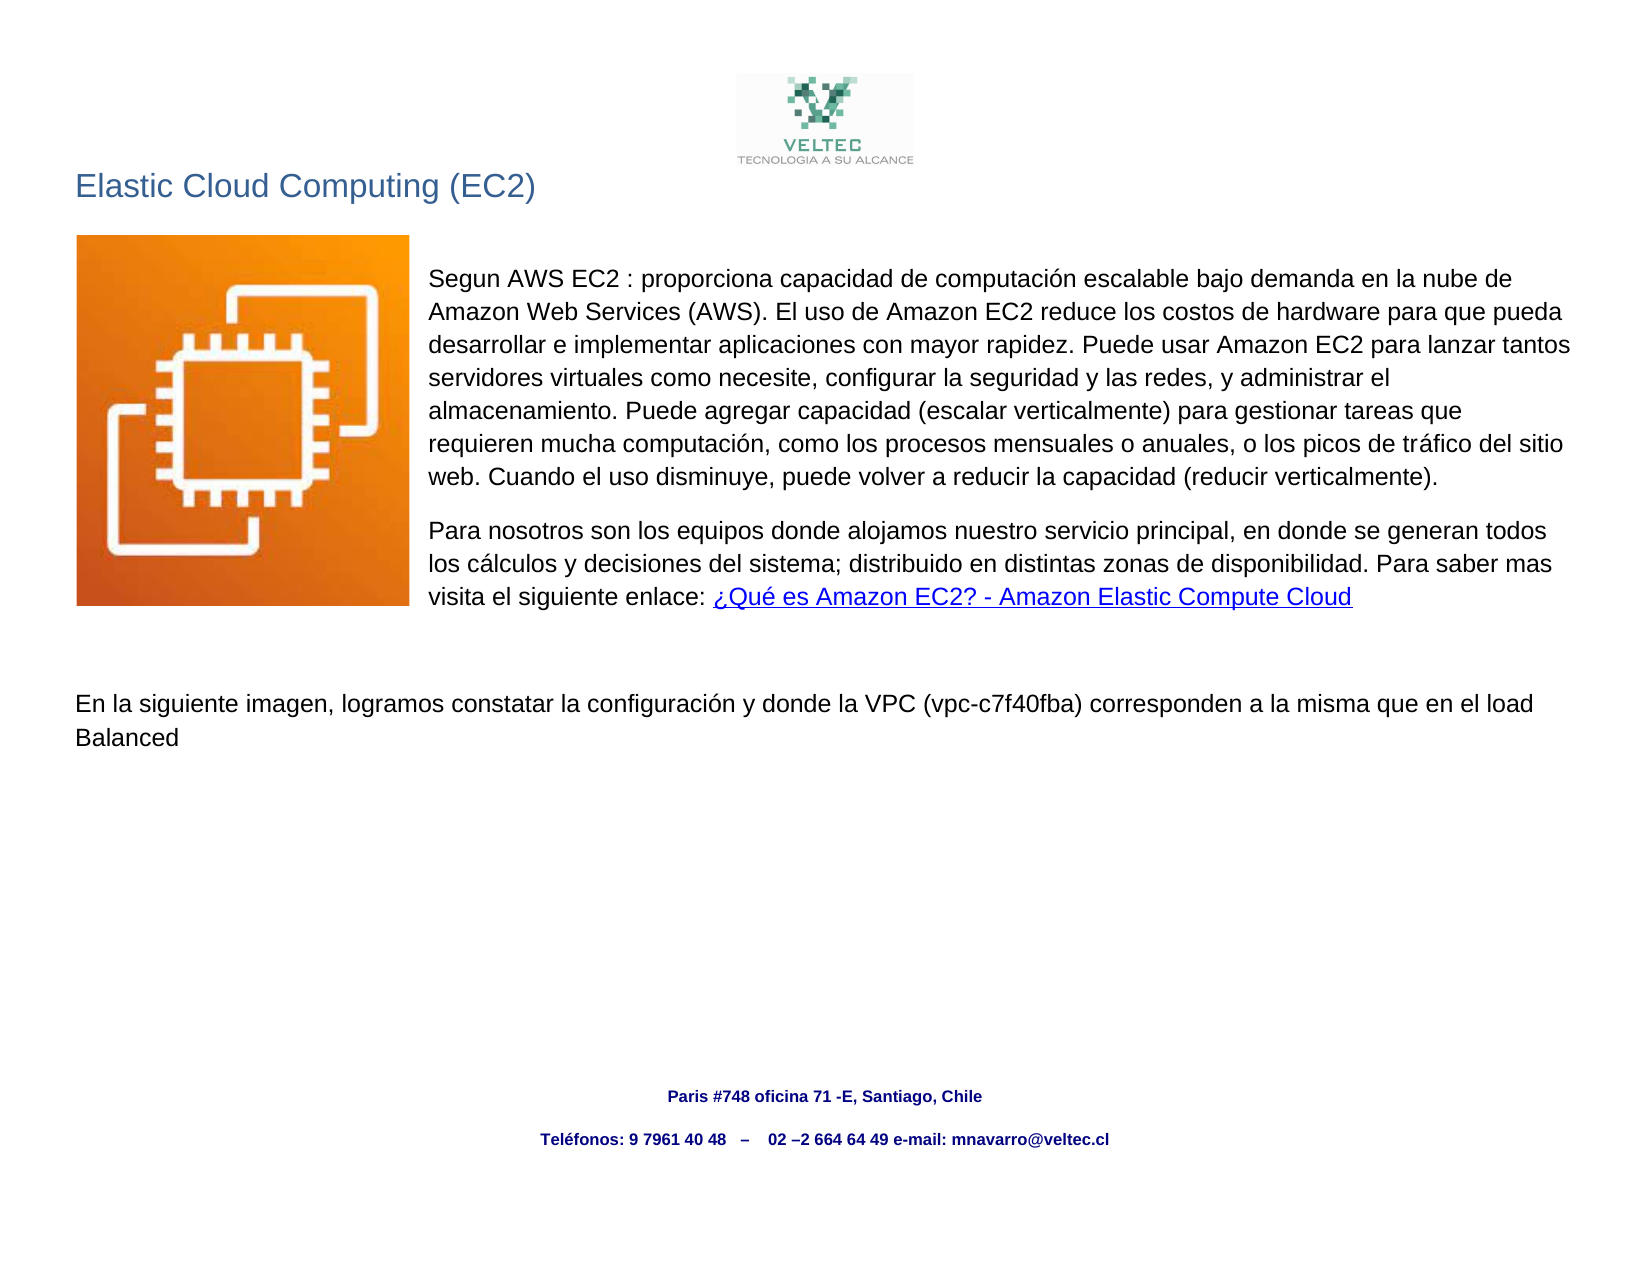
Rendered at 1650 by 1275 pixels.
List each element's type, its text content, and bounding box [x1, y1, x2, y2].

text En la siguiente imagen, logramos constatar la configuración y donde la VPC (vpc-c7f40fba) corresponden a la misma que en el load Balanced [75, 689, 1575, 751]
picture [76, 235, 410, 606]
subtitle Elastic Cloud Computing (EC2) [75, 166, 1575, 204]
text Para nosotros son los equipos donde alojamos nuestro servicio principal, en donde se generan todos los cálculos y decisiones del sistema; distribuido en distintas zonas de disponibilidad. Para saber mas visita el siguiente enlace: ¿Qué es Amazon EC2? - Amazon Elastic Compute Cloud [75, 516, 1575, 611]
text Segun AWS EC2 : proporciona capacidad de computación escalable bajo demanda en la nube de Amazon Web Services (AWS). El uso de Amazon EC2 reduce los costos de hardware para que pueda desarrollar e implementar aplicaciones con mayor rapidez. Puede usar Amazon EC2 para lanzar tantos servidores virtuales como necesite, configurar la seguridad y las redes, y administrar el almacenamiento. Puede agregar capacidad (escalar verticalmente) para gestionar tareas que requieren mucha computación, como los procesos mensuales o anuales, o los picos de tráfico del sitio web. Cuando el uso disminuye, puede volver a reducir la capacidad (reducir verticalmente). [410, 264, 1575, 491]
picture [736, 73, 914, 166]
